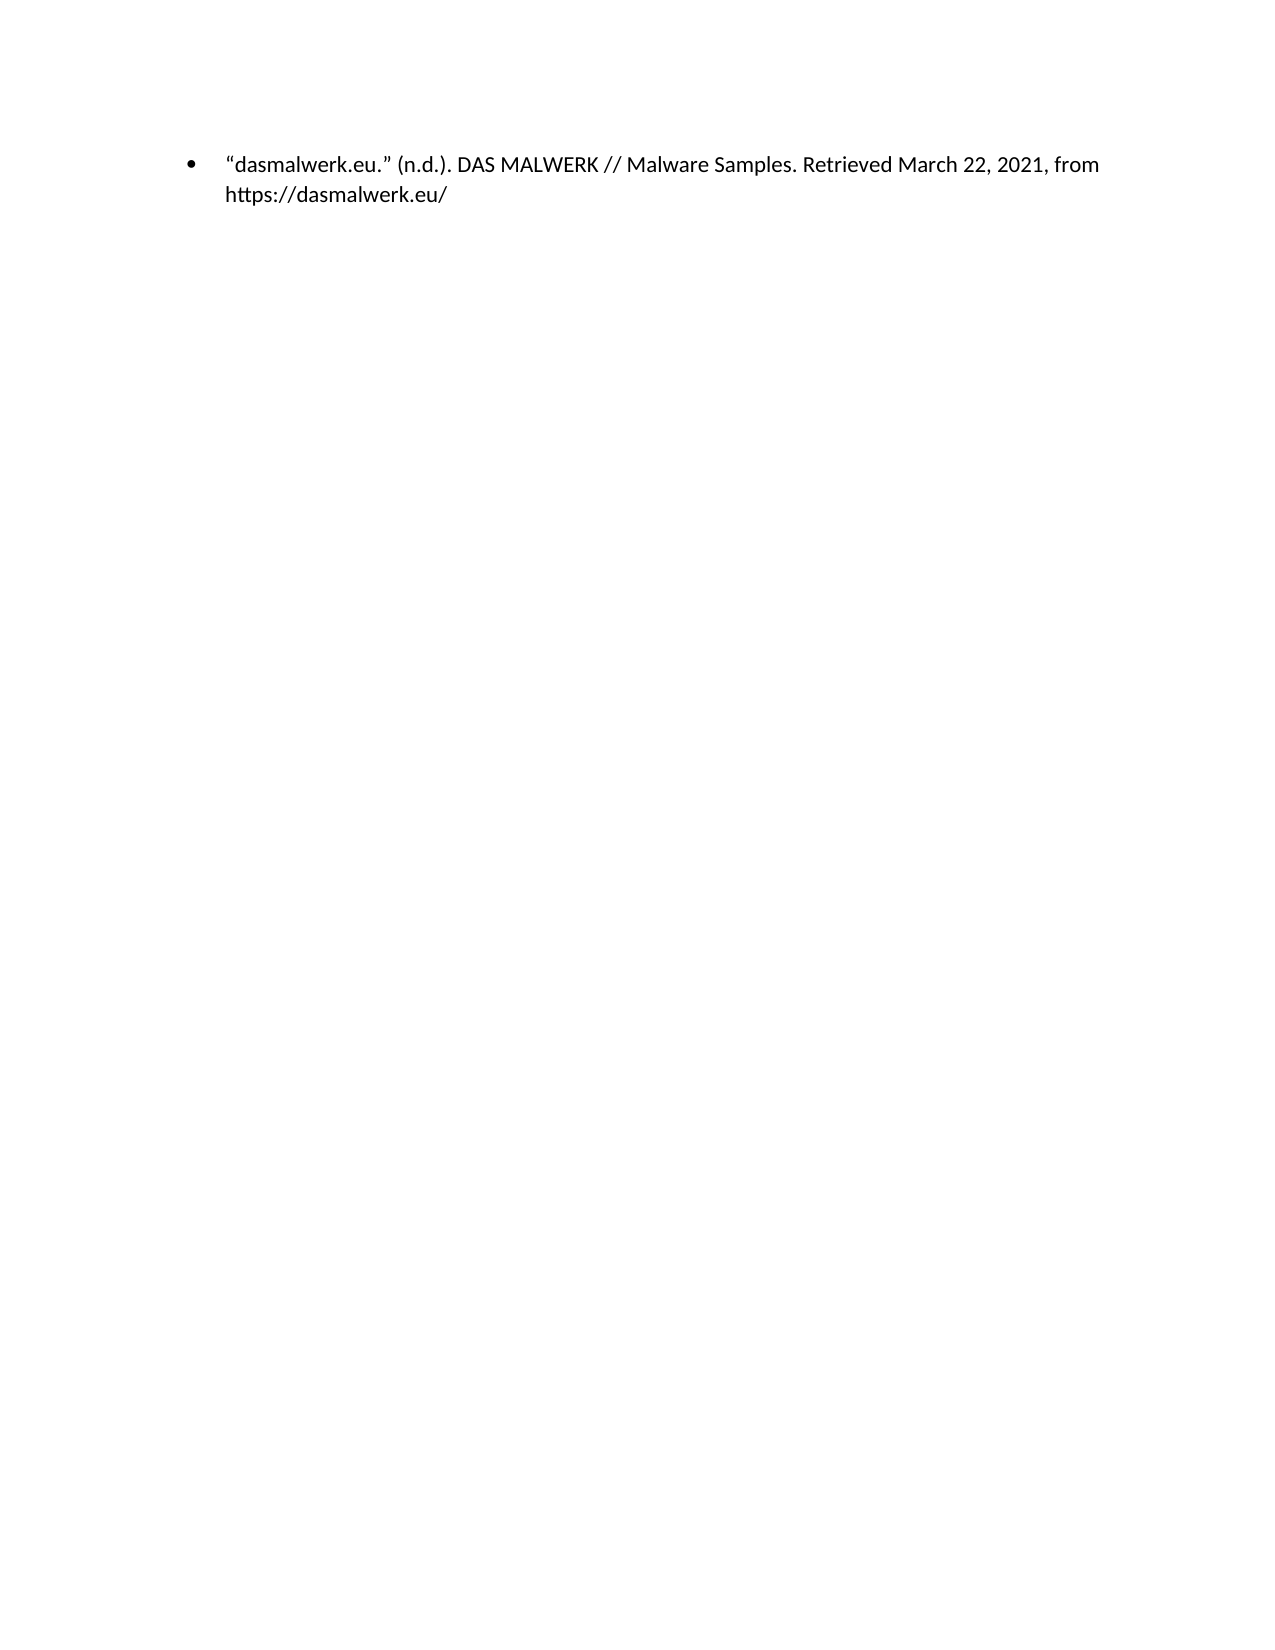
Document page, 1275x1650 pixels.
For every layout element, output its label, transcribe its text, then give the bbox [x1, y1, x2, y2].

list “dasmalwerk.eu.” (n.d.). DAS MALWERK // Malware Samples. Retrieved March 22, 2021, from https://dasmalwerk.eu/ [187, 150, 1125, 208]
